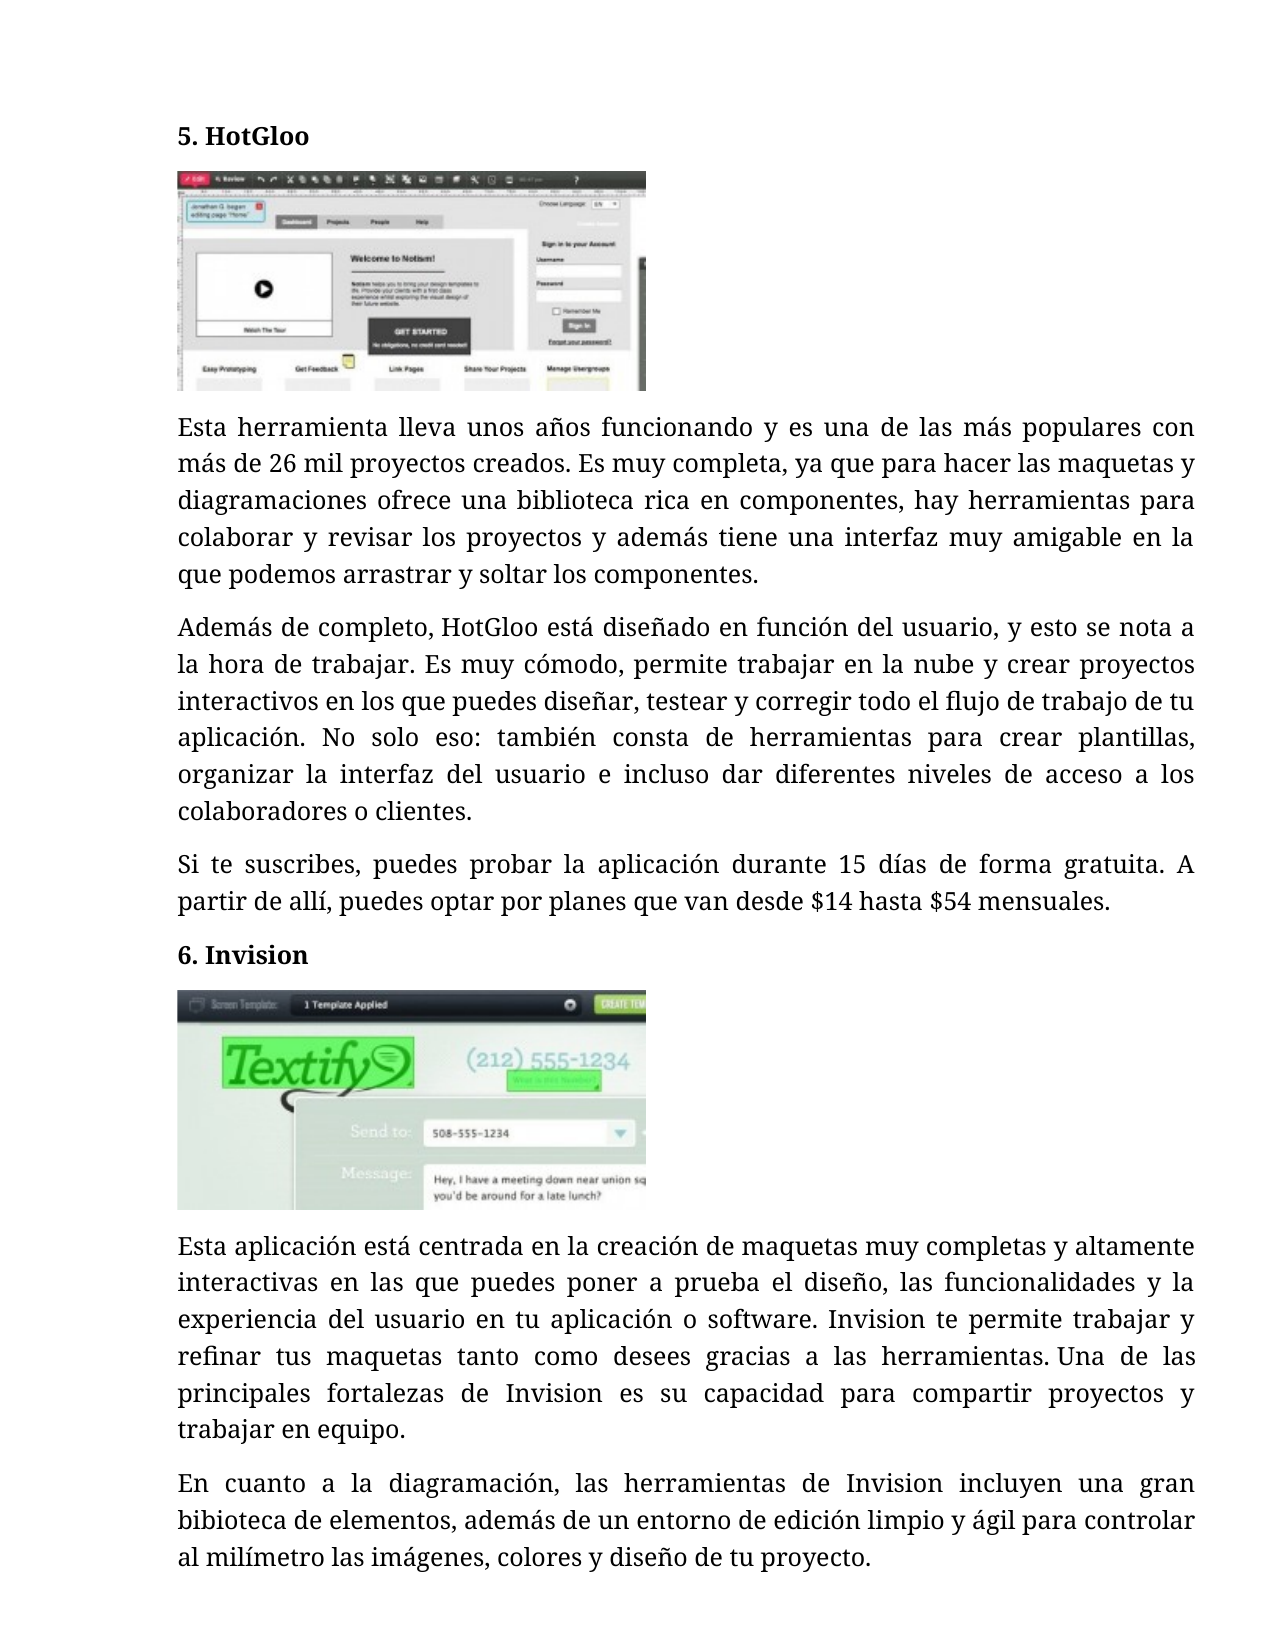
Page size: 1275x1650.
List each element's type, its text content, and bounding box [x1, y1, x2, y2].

text 6. Invision [177, 937, 1196, 971]
text 5. HotGloo [177, 118, 1196, 152]
text Además de completo, HotGloo está diseñado en función del usuario, y esto se nota a la hora de trabajar. Es muy cómodo, permite trabajar en la nube y crear proyectos interactivos en los que puedes diseñar, testear y corregir todo el flujo de trabajo de tu aplicación. No solo eso: también consta de herramientas para crear plantillas, organizar la interfaz del usuario e incluso dar diferentes niveles de acceso a los colaboradores o clientes. [177, 610, 1196, 828]
text Esta aplicación está centrada en la creación de maquetas muy completas y altamente interactivas en las que puedes poner a prueba el diseño, las funcionalidades y la experiencia del usuario en tu aplicación o software. Invision te permite trabajar y refinar tus maquetas tanto como desees gracias a las herramientas. Una de las principales fortalezas de Invision es su capacidad para compartir proyectos y trabajar en equipo. [177, 1228, 1196, 1446]
picture [177, 990, 646, 1210]
text En cuanto a la diagramación, las herramientas de Invision incluyen una gran bibioteca de elementos, además de un entorno de edición limpio y ágil para controlar al milímetro las imágenes, colores y diseño de tu proyecto. [177, 1466, 1196, 1573]
text Si te suscribes, puedes probar la aplicación durante 15 días de forma gratuita. A partir de allí, puedes optar por planes que van desde $14 hasta $54 mensuales. [177, 847, 1196, 918]
text Esta herramienta lleva unos años funcionando y es una de las más populares con más de 26 mil proyectos creados. Es muy completa, ya que para hacer las maquetas y diagramaciones ofrece una biblioteca rica en componentes, hay herramientas para colaborar y revisar los proyectos y además tiene una interfaz muy amigable en la que podemos arrastrar y soltar los componentes. [177, 409, 1196, 590]
picture [177, 171, 646, 391]
